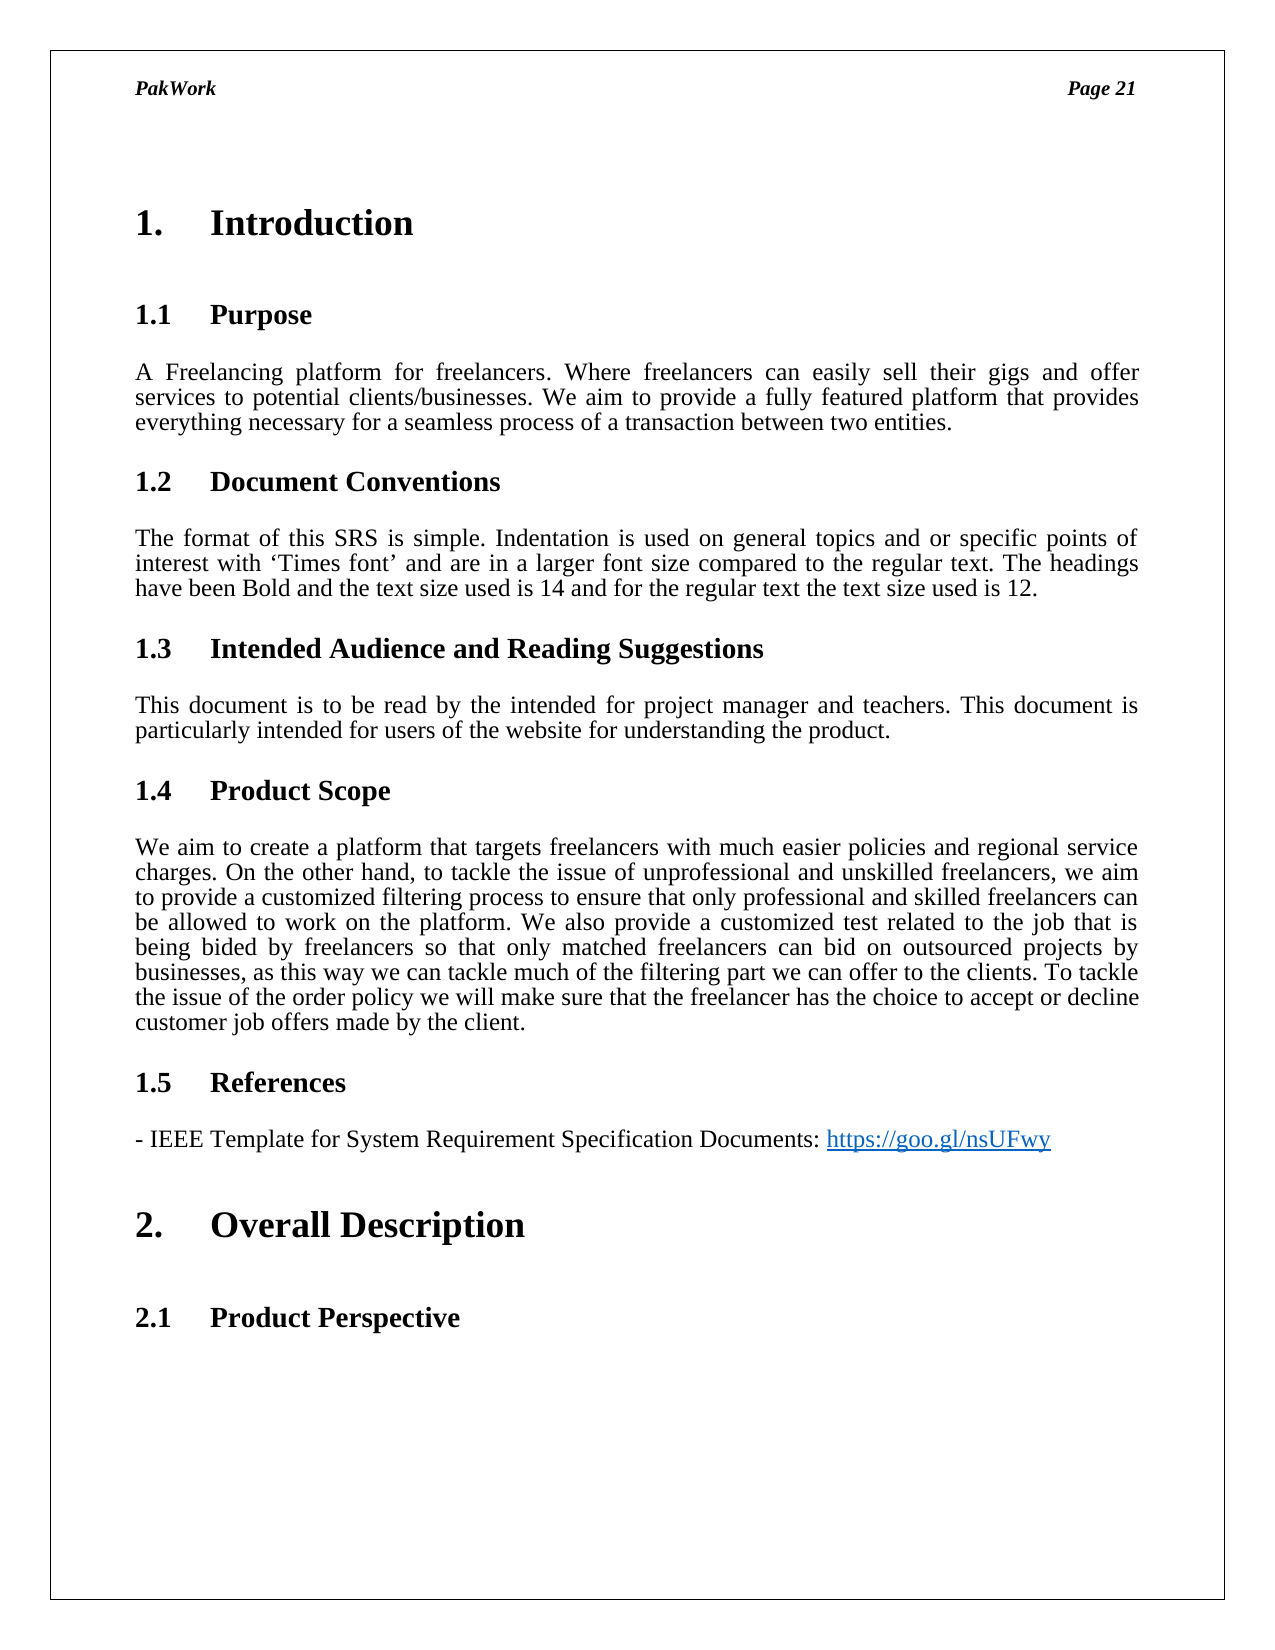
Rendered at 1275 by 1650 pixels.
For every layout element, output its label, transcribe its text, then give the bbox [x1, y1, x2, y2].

subtitle Overall Description [135, 1202, 1140, 1246]
subtitle Intended Audience and Reading Suggestions [135, 631, 1140, 664]
subtitle Purpose [135, 297, 1140, 331]
subtitle Document Conventions [135, 464, 1140, 498]
subtitle Product Scope [135, 773, 1140, 806]
text We aim to create a platform that targets freelancers with much easier policies and regional service charges. On the other hand, to tackle the issue of unprofessional and unskilled freelancers, we aim to provide a customized filtering process to ensure that only professional and skilled freelancers can be allowed to work on the platform. We also provide a customized test related to the job that is being bided by freelancers so that only matched freelancers can bid on outsourced projects by businesses, as this way we can tackle much of the filtering part we can offer to the clients. To tackle the issue of the order policy we will make sure that the freelancer has the choice to accept or decline customer job offers made by the client. [135, 836, 1140, 1036]
subtitle References [135, 1065, 1140, 1098]
subtitle Introduction [135, 200, 1140, 243]
text This document is to be read by the intended for project manager and teachers. This document is particularly intended for users of the website for understanding the product. [135, 694, 1140, 744]
subtitle Product Perspective [135, 1300, 1140, 1333]
text A Freelancing platform for freelancers. Where freelancers can easily sell their gigs and offer services to potential clients/businesses. We aim to provide a fully featured platform that provides everything necessary for a seamless process of a transaction between two entities. [135, 360, 1140, 435]
text The format of this SRS is simple. Indentation is used on general topics and or specific points of interest with ‘Times font’ and are in a larger font size compared to the regular text. The headings have been Bold and the text size used is 14 and for the regular text the text size used is 12. [135, 527, 1140, 602]
text - IEEE Template for System Requirement Specification Documents: https://goo.gl/nsUFwy [135, 1127, 1140, 1152]
